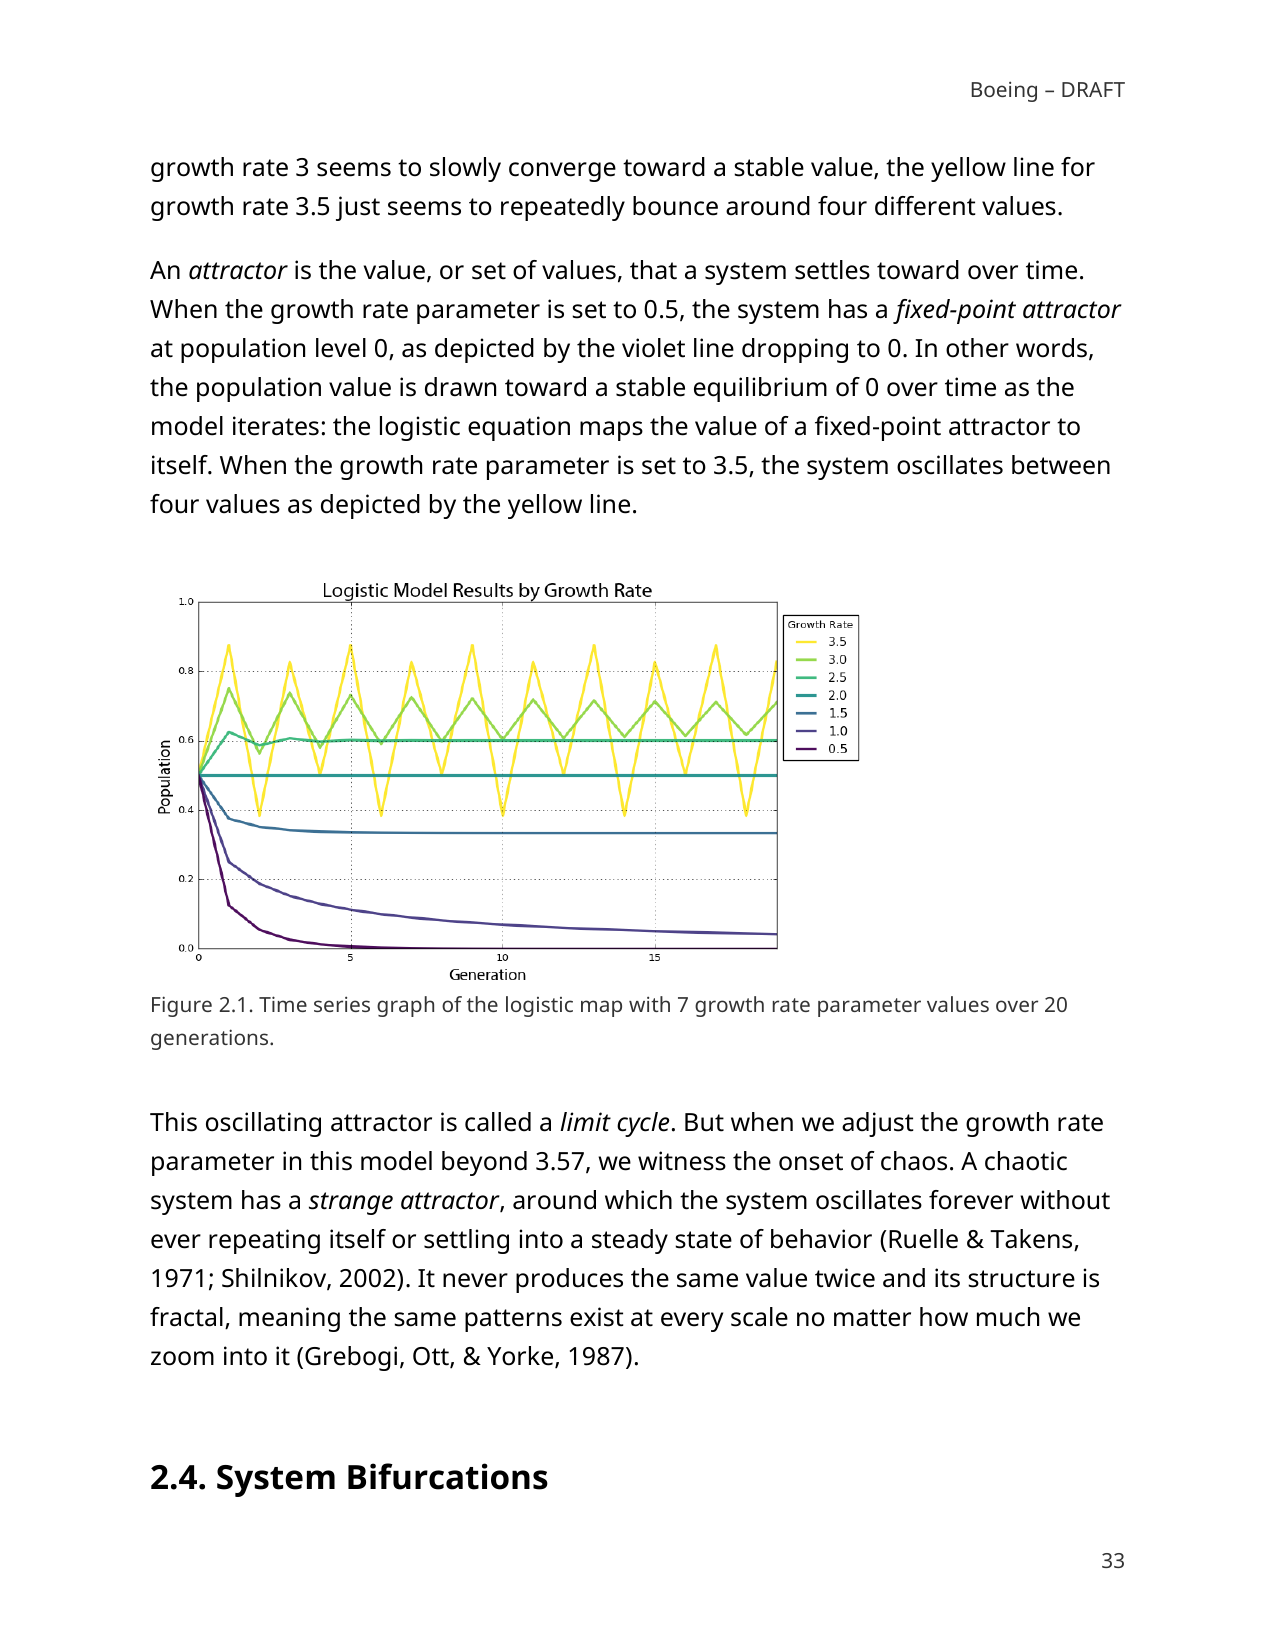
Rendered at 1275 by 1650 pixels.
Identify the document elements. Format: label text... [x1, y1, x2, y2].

picture [150, 575, 864, 990]
text An attractor is the value, or set of values, that a system settles toward over time. When the growth rate parameter is set to 0.5, the system has a fixed-point attractor at population level 0, as depicted by the violet line dropping to 0. In other words, the population value is drawn toward a stable equilibrium of 0 over time as the model iterates: the logistic equation maps the value of a fixed-point attractor to itself. When the growth rate parameter is set to 3.5, the system oscillates between four values as depicted by the yellow line. [150, 253, 1125, 521]
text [150, 150, 1125, 223]
text This oscillating attractor is called a limit cycle. But when we adjust the growth rate parameter in this model beyond 3.57, we witness the onset of chaos. A chaotic system has a strange attractor, around which the system oscillates forever without ever repeating itself or settling into a steady state of behavior (Ruelle & Takens, 1971; Shilnikov, 2002). It never produces the same value twice and its structure is fractal, meaning the same patterns exist at every scale no matter how much we zoom into it (Grebogi, Ott, & Yorke, 1987). [150, 1105, 1125, 1373]
subtitle System Bifurcations [150, 1453, 1125, 1499]
